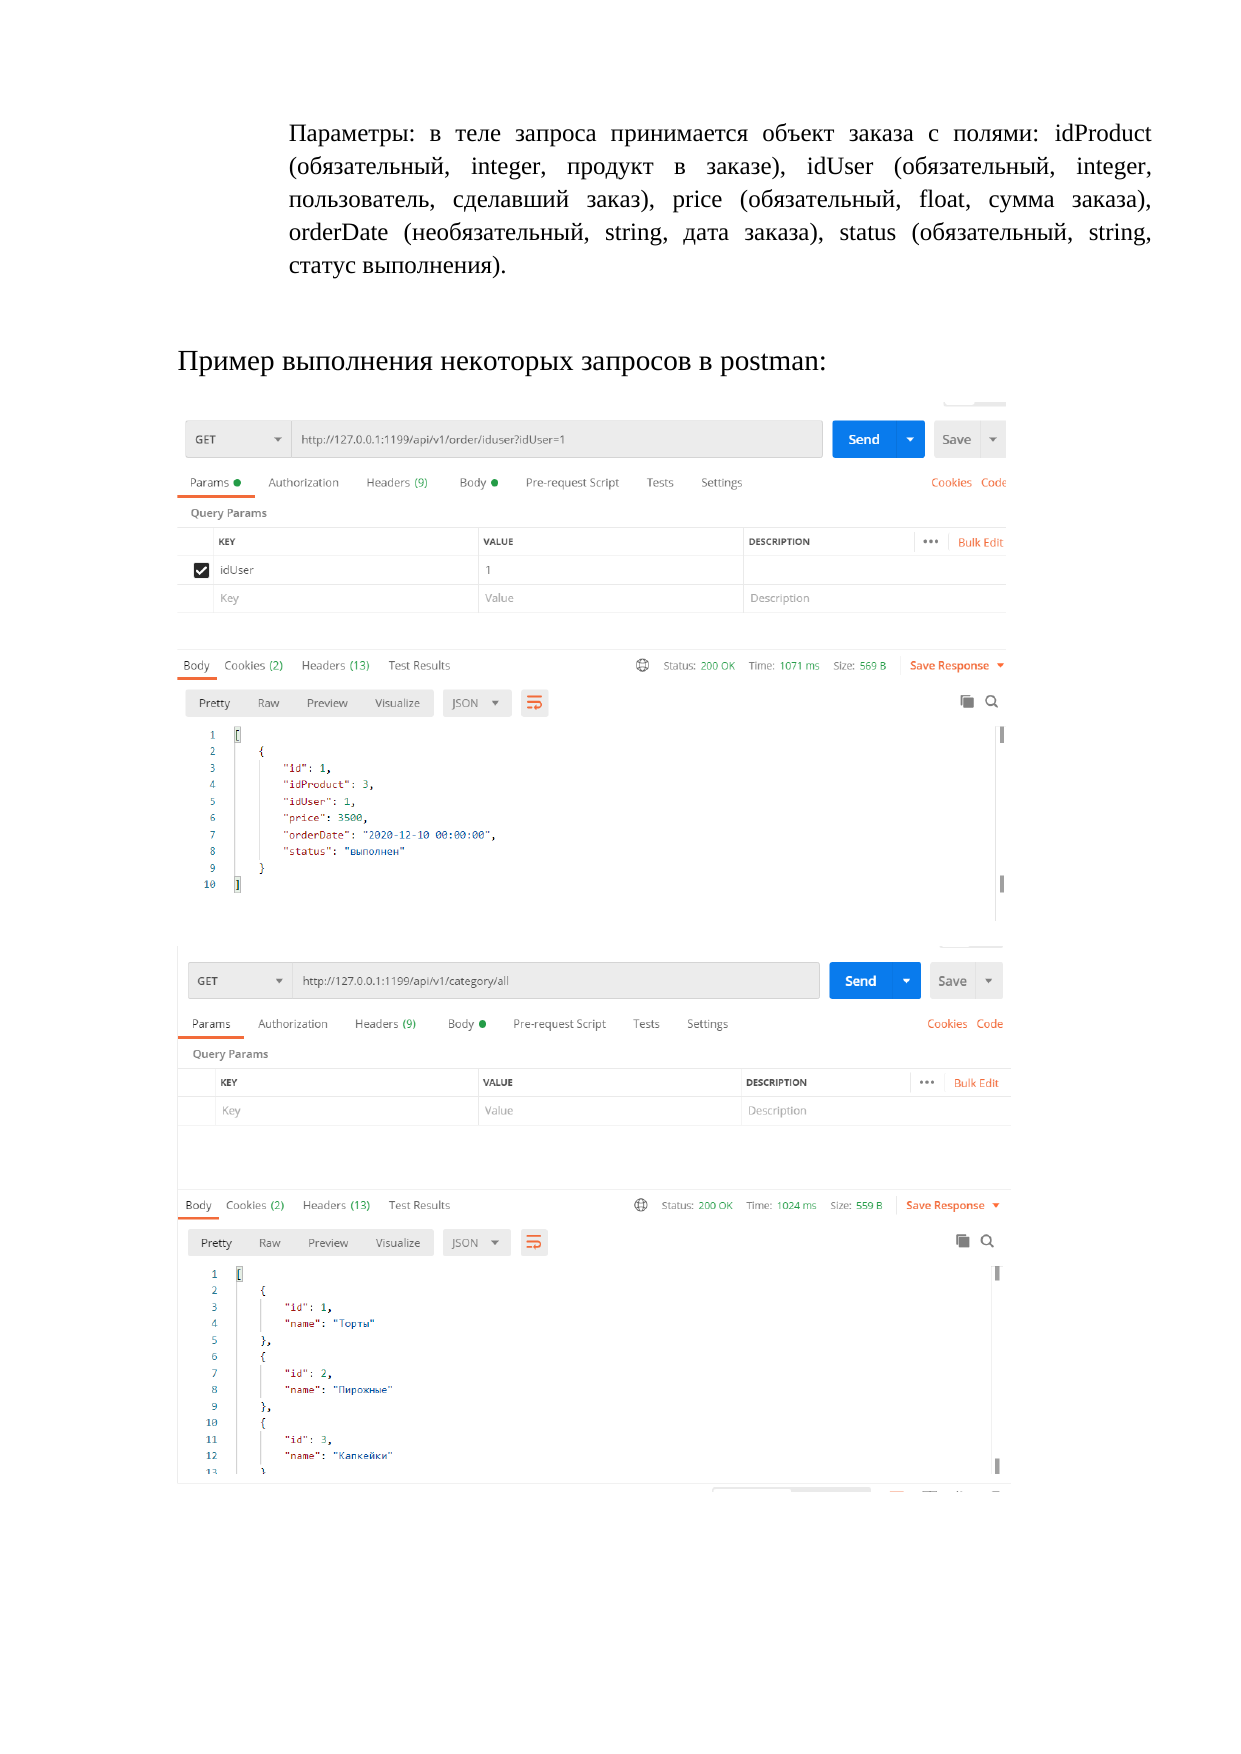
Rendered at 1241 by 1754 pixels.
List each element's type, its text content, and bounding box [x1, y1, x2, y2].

text Параметры: в теле запроса принимается объект заказа с полями: idProduct (обязательный, integer, продукт в заказе), idUser (обязательный, integer, пользователь, сделавший заказ), price (обязательный, float, сумма заказа), orderDate (необязательный, string, дата заказа), status (обязательный, string, статус выполнения). [288, 118, 1152, 279]
picture [177, 946, 1011, 1492]
picture [177, 402, 1006, 921]
text Пример выполнения некоторых запросов в postman: [177, 343, 1152, 376]
